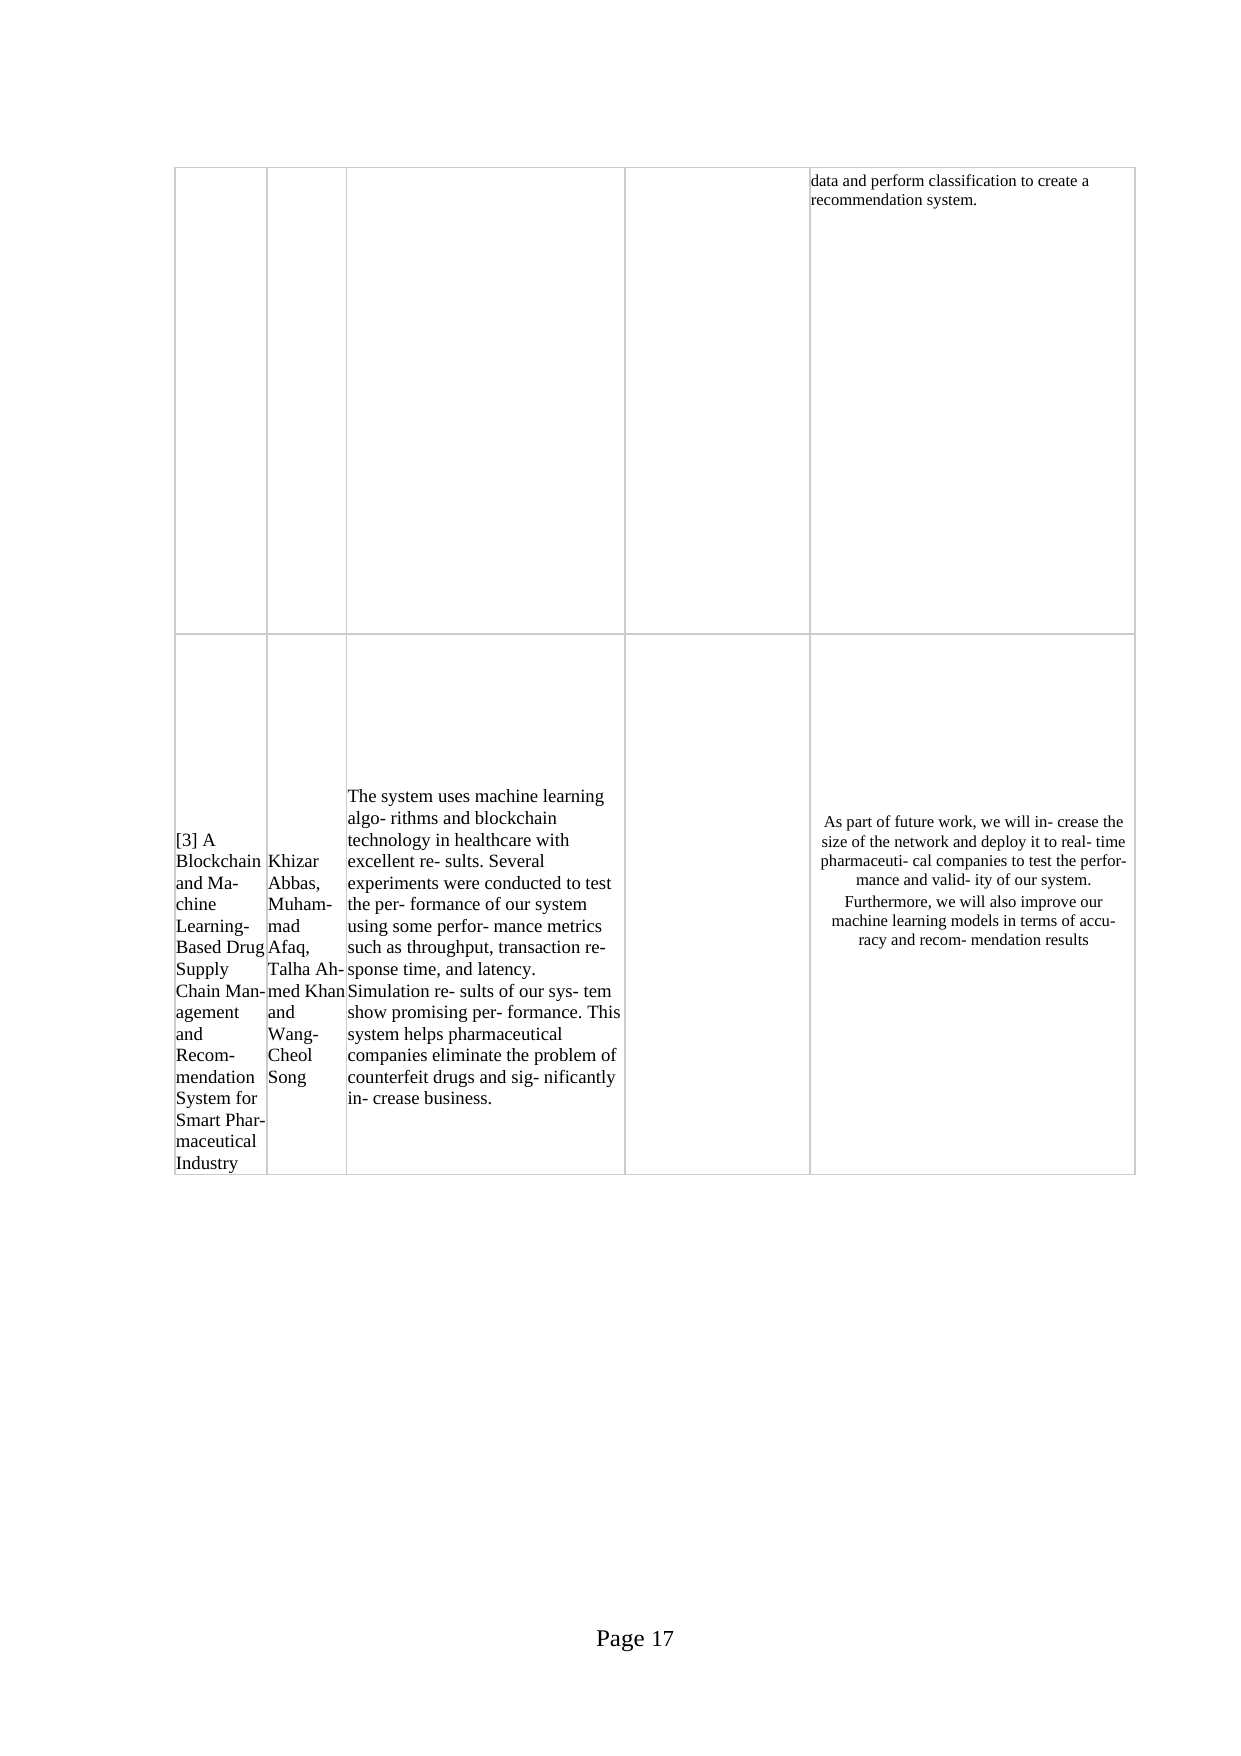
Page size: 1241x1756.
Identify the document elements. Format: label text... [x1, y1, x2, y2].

table_cell [626, 635, 809, 1173]
table_cell data and perform classification to create a recommendation system. [811, 168, 1134, 633]
table_cell [176, 168, 266, 633]
table_cell As part of future work, we will in- crease the size of the network and deploy it to real- time pharmaceuti- cal companies to test the perfor- mance and valid- ity of our system. Furthermore, we will also improve our machine learning models in terms of accu- racy and recom- mendation results [811, 635, 1134, 1173]
table_cell [347, 168, 624, 633]
table_cell [268, 168, 346, 633]
table_cell Khizar Abbas, Muham- mad Afaq, Talha Ah- med Khan and Wang- Cheol Song [268, 635, 346, 1173]
table_cell The system uses machine learning algo- rithms and blockchain technology in healthcare with excellent re- sults. Several experiments were conducted to test the per- formance of our system using some perfor- mance metrics such as throughput, transaction re- sponse time, and latency. Simulation re- sults of our sys- tem show promising per- formance. This system helps pharmaceutical companies eliminate the problem of counterfeit drugs and sig- nificantly in- crease business. [347, 635, 624, 1173]
table_cell [3] A Blockchain and Ma- chine Learning- Based Drug Supply Chain Man- agement and Recom- mendation System for Smart Phar- maceutical Industry [176, 635, 266, 1173]
table_cell [626, 168, 809, 633]
